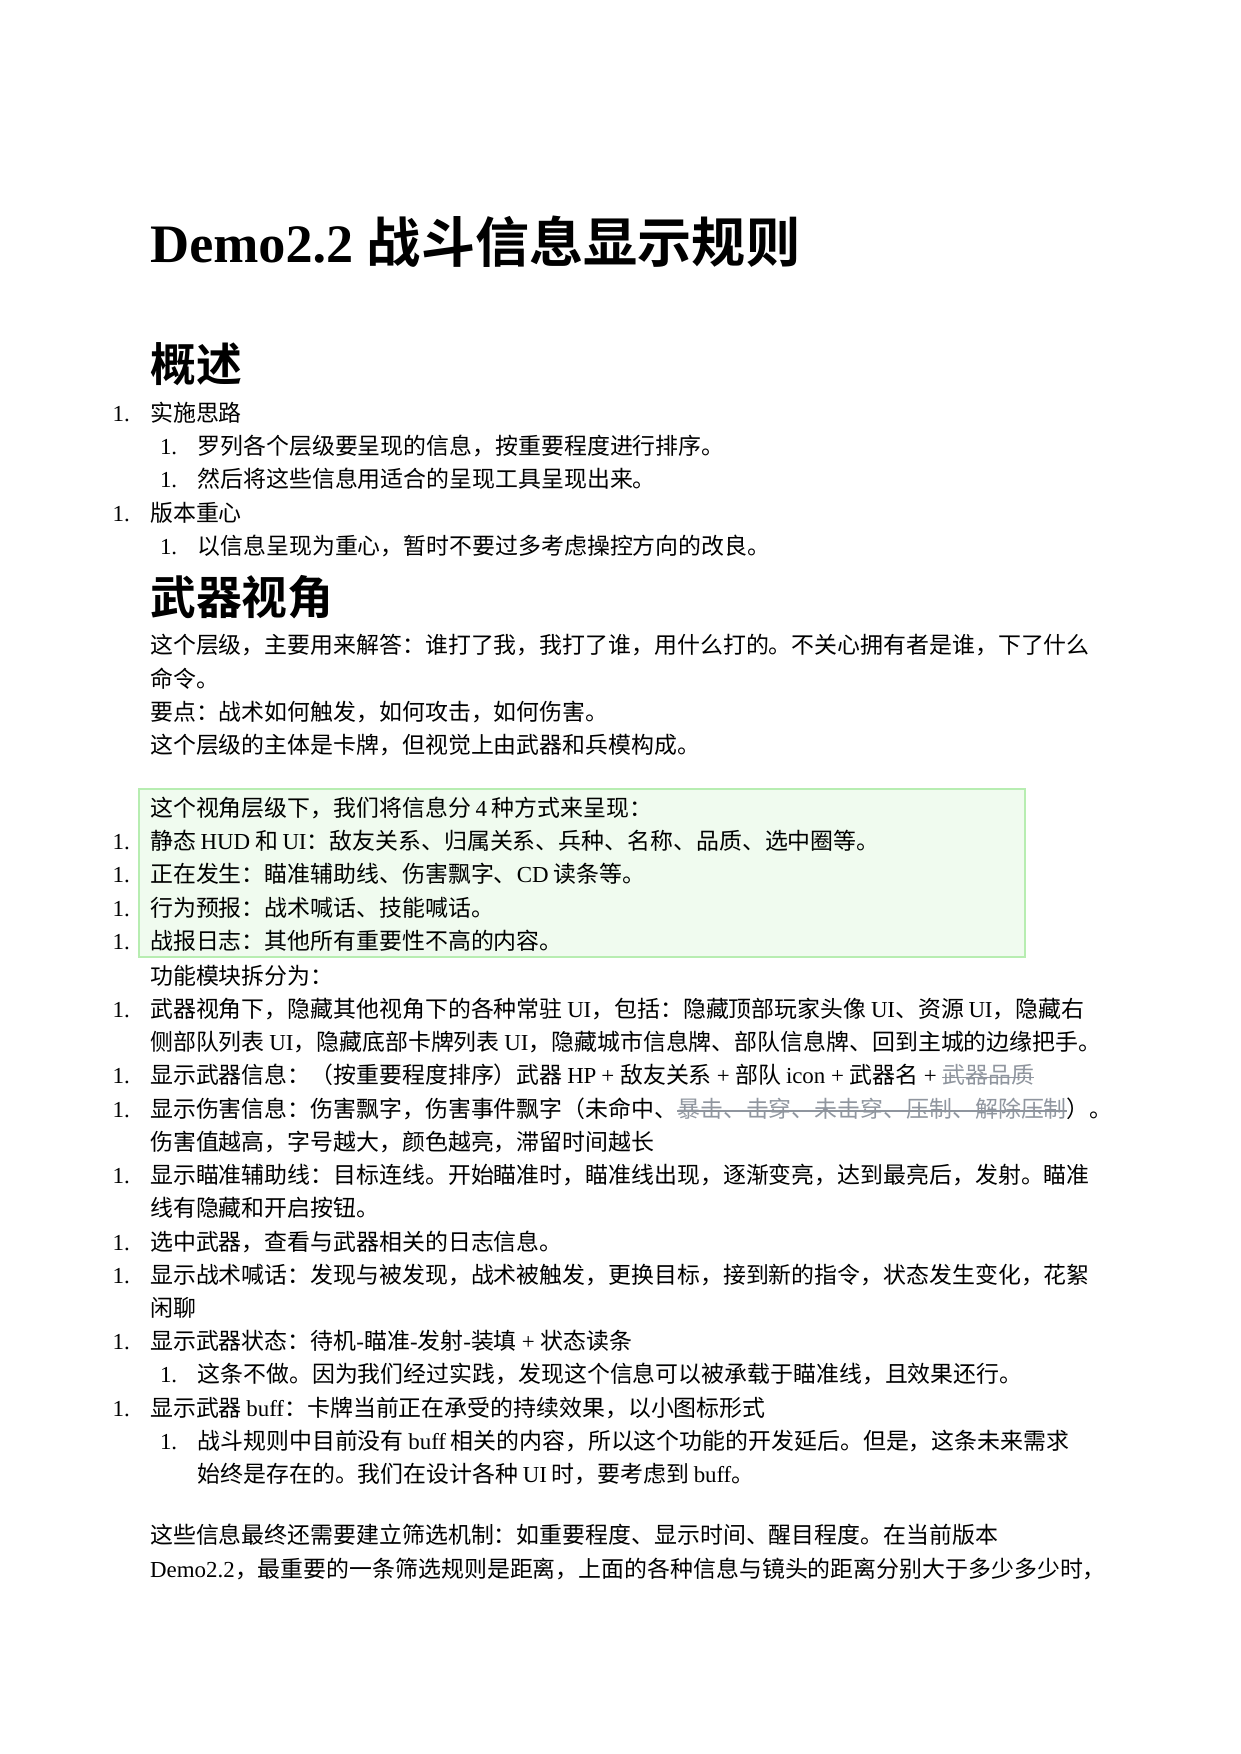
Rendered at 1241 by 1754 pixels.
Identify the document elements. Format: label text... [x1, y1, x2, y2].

list 这条不做。因为我们经过实践，发现这个信息可以被承载于瞄准线，且效果还行。 [160, 1356, 1090, 1389]
list 以信息呈现为重心，暂时不要过多考虑操控方向的改良。 [160, 528, 1090, 561]
text 要点：战术如何触发，如何攻击，如何伤害。 [150, 694, 1090, 727]
list 显示武器信息：（按重要程度排序）武器HP + 敌友关系 + 部队icon + 武器名 + 武器品质 [112, 1057, 1090, 1090]
list 版本重心 [112, 494, 1090, 528]
list 战斗规则中目前没有buff相关的内容，所以这个功能的开发延后。但是，这条未来需求始终是存在的。我们在设计各种UI时，要考虑到buff。 [160, 1423, 1090, 1489]
list 显示武器状态：待机-瞄准-发射-装填 + 状态读条 [112, 1323, 1090, 1356]
list 显示武器buff：卡牌当前正在承受的持续效果，以小图标形式 [112, 1389, 1090, 1423]
text 这个层级的主体是卡牌，但视觉上由武器和兵模构成。 [150, 727, 1090, 760]
list 显示战术喊话：发现与被发现，战术被触发，更换目标，接到新的指令，状态发生变化，花絮闲聊 [112, 1257, 1090, 1323]
text 功能模块拆分为： [150, 957, 1090, 991]
list 实施思路 [112, 395, 1090, 428]
table_header 这个视角层级下，我们将信息分4种方式来呈现： 静态HUD和UI：敌友关系、归属关系、兵种、名称、品质、选中圈等。 正在发生：瞄准辅助线、伤害飘字、CD读条等。 行为预报：战术喊话、技能喊话。 战报日志：其他所有重要性不高的内容。 [140, 790, 1024, 956]
list 然后将这些信息用适合的呈现工具呈现出来。 [160, 461, 1090, 494]
list 选中武器，查看与武器相关的日志信息。 [112, 1223, 1090, 1257]
text 这个层级，主要用来解答：谁打了我，我打了谁，用什么打的。不关心拥有者是谁，下了什么命令。 [150, 627, 1090, 694]
list 罗列各个层级要呈现的信息，按重要程度进行排序。 [160, 428, 1090, 461]
list 显示瞄准辅助线：目标连线。开始瞄准时，瞄准线出现，逐渐变亮，达到最亮后，发射。瞄准线有隐藏和开启按钮。 [112, 1157, 1090, 1223]
list 武器视角下，隐藏其他视角下的各种常驻UI，包括：隐藏顶部玩家头像UI、资源UI，隐藏右侧部队列表UI，隐藏底部卡牌列表UI，隐藏城市信息牌、部队信息牌、回到主城的边缘把手。 [112, 991, 1090, 1057]
list 显示伤害信息：伤害飘字，伤害事件飘字（未命中、暴击、击穿、未击穿、压制、解除压制）。伤害值越高，字号越大，颜色越亮，滞留时间越长 [112, 1090, 1090, 1157]
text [150, 1517, 1090, 1584]
text Demo2.2 战斗信息显示规则 [150, 200, 1090, 278]
